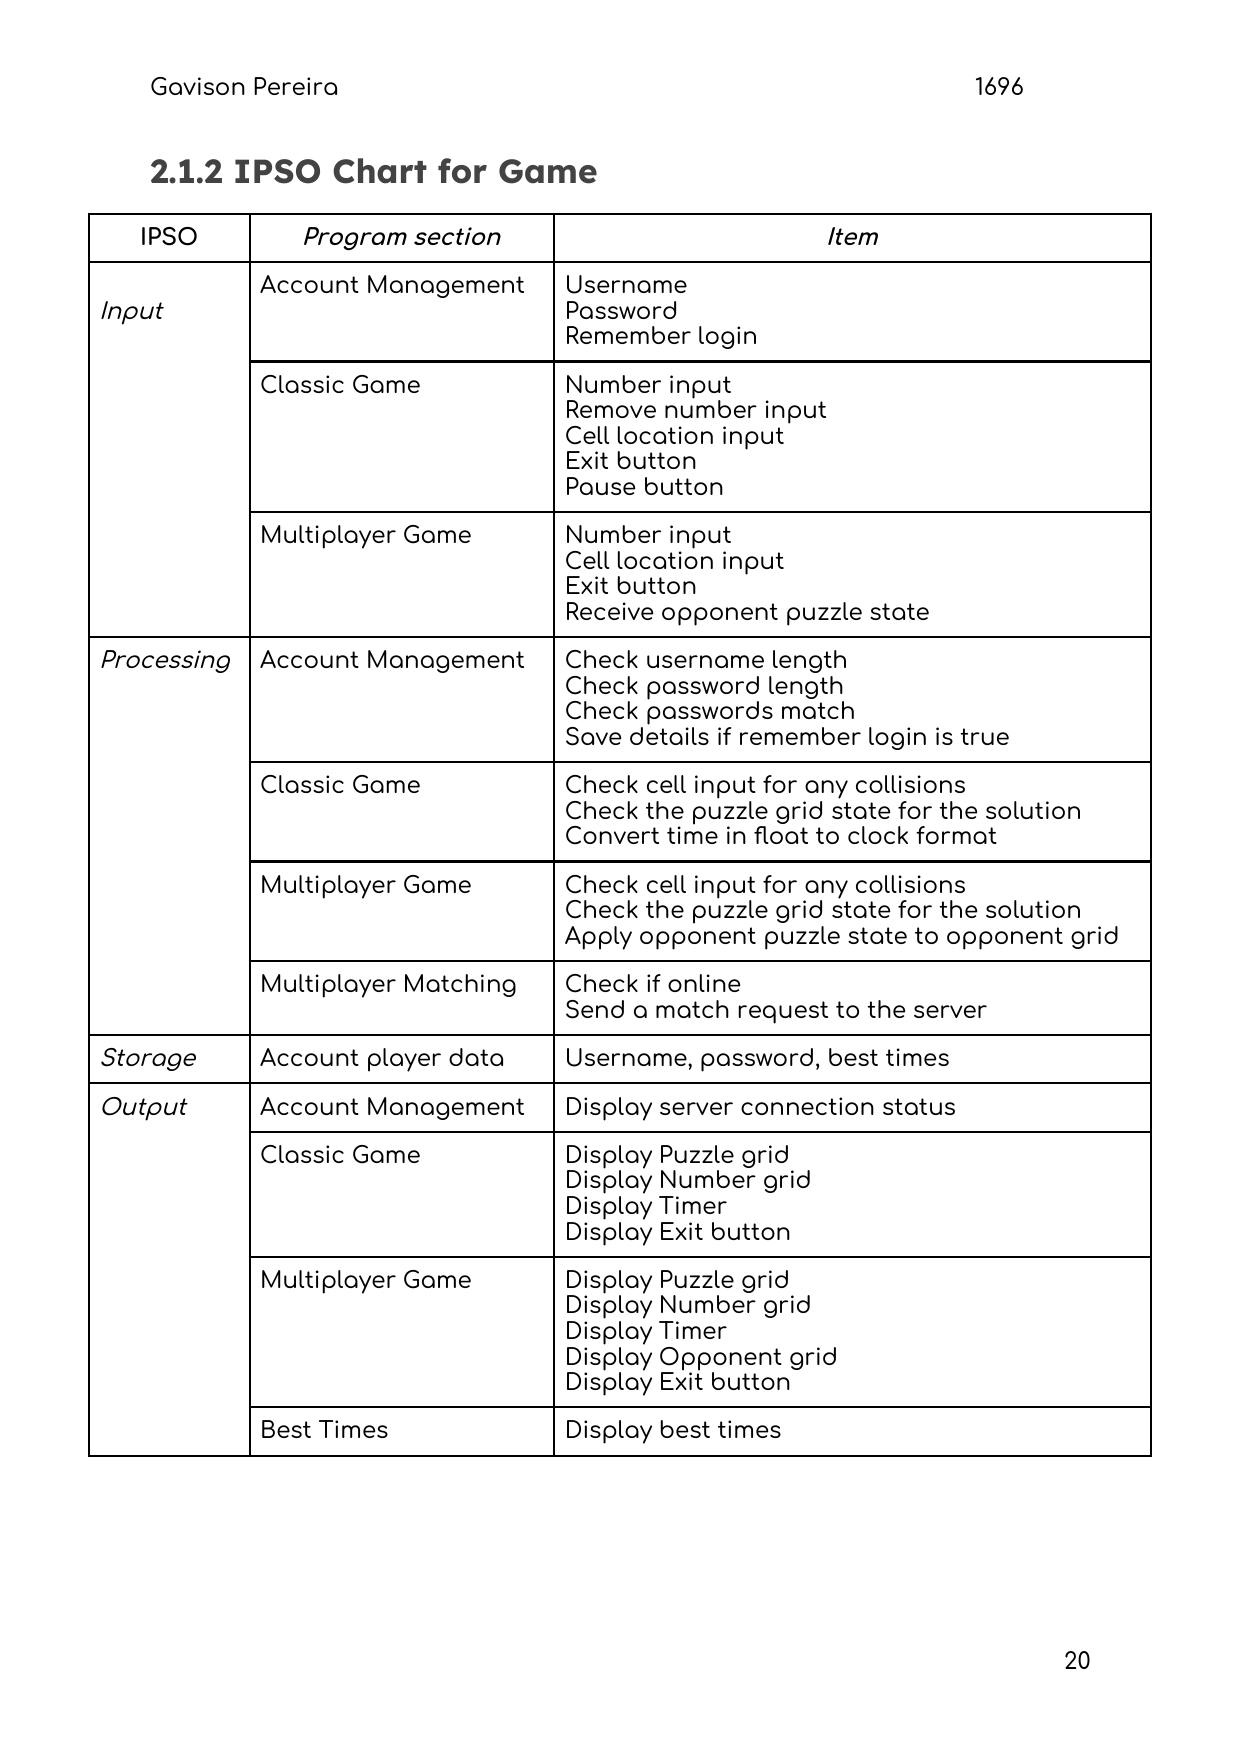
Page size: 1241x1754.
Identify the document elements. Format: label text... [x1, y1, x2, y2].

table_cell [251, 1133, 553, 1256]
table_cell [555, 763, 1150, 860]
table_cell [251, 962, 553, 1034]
subtitle 2.1.2 IPSO Chart for Game [150, 150, 1153, 192]
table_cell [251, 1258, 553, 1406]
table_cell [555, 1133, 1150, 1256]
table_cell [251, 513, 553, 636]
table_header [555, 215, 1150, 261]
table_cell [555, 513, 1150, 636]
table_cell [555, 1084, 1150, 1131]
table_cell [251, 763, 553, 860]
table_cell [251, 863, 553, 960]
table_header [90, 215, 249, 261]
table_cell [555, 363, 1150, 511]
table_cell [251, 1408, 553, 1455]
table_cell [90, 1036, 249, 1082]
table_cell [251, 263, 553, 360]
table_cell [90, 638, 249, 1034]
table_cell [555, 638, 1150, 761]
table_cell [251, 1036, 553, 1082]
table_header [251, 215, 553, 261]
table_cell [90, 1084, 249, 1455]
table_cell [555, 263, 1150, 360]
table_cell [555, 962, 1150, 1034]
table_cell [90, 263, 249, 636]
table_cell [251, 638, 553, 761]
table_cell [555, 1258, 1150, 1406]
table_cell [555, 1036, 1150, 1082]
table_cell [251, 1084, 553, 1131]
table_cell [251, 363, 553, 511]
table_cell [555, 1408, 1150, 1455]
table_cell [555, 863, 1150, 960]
